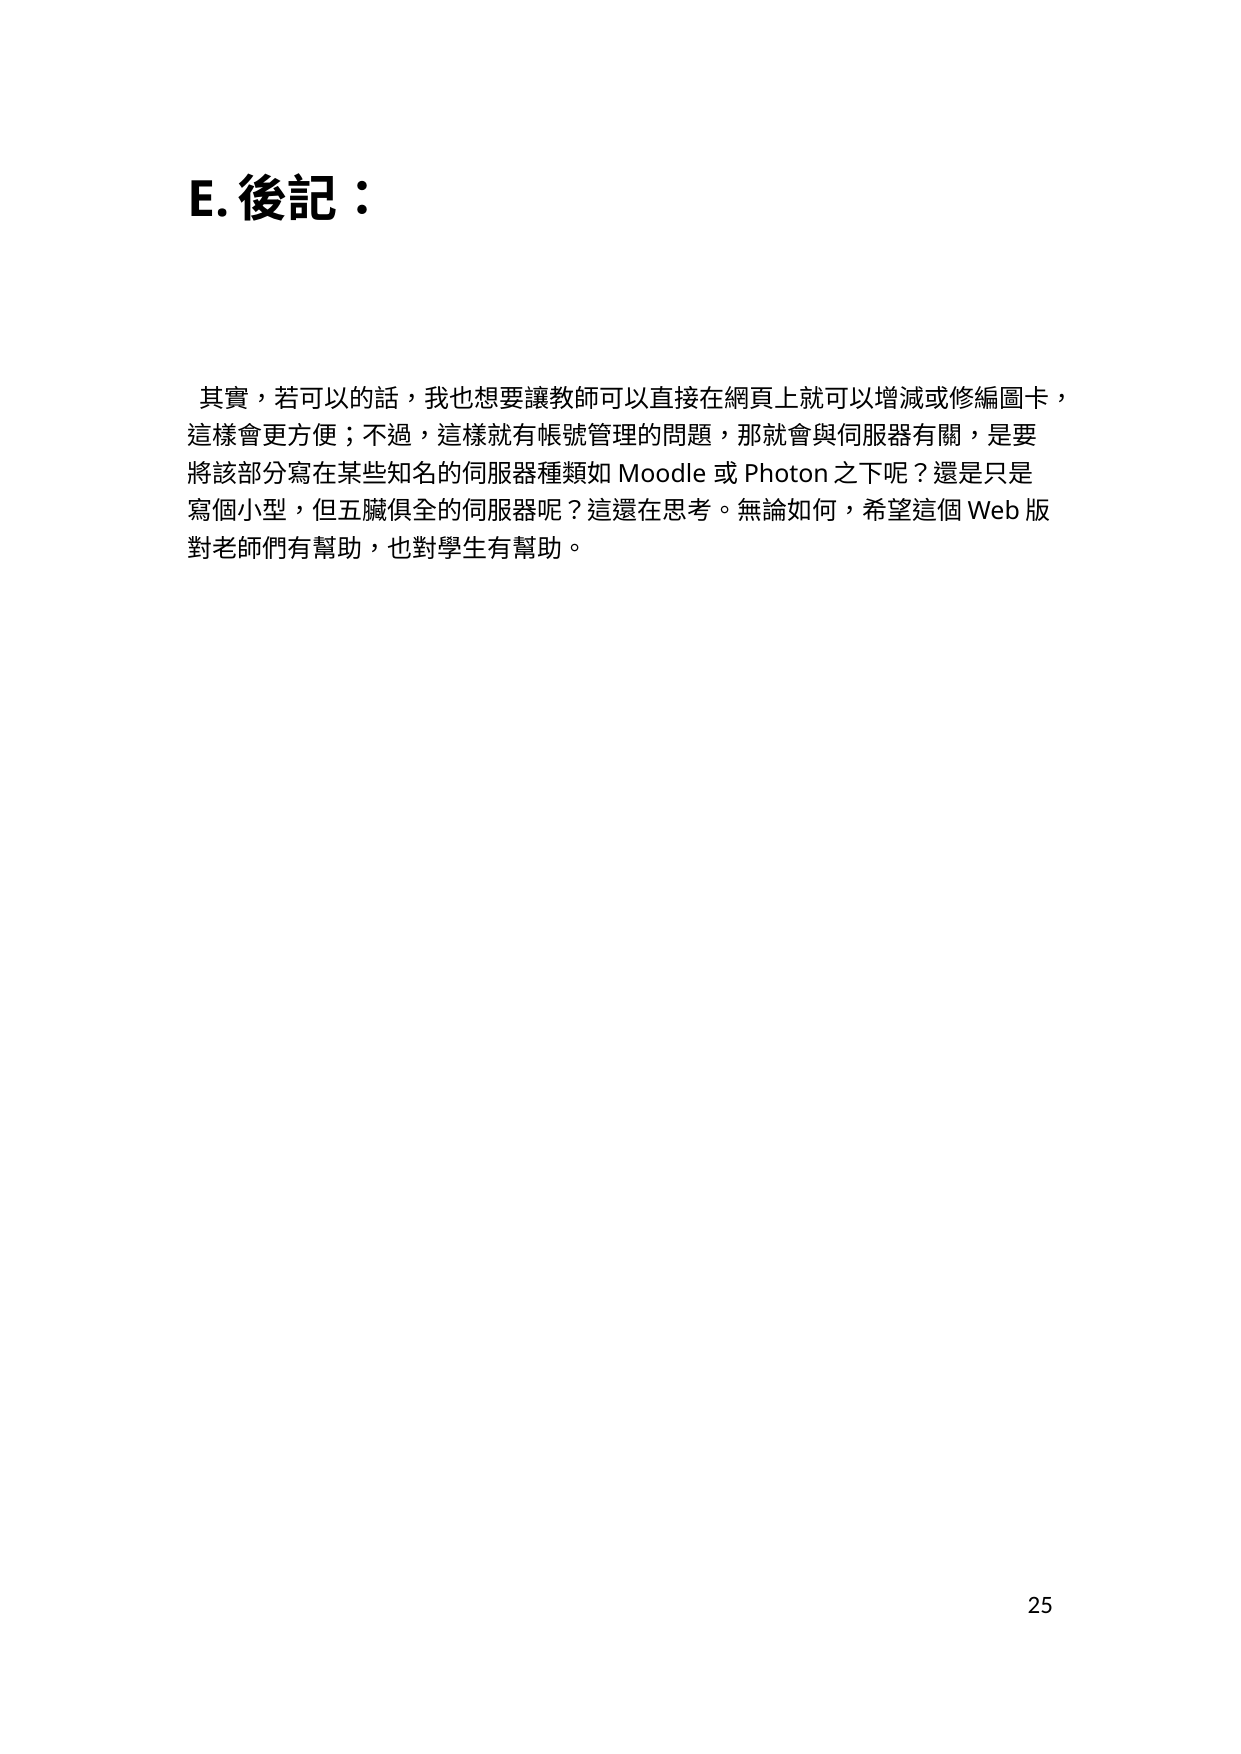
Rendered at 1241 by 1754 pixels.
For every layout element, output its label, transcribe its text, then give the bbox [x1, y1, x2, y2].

subtitle 後記： [187, 157, 1053, 232]
text 其實，若可以的話，我也想要讓教師可以直接在網頁上就可以增減或修編圖卡，這樣會更方便；不過，這樣就有帳號管理的問題，那就會與伺服器有關，是要將該部分寫在某些知名的伺服器種類如Moodle 或 Photon之下呢？還是只是寫個小型，但五臟俱全的伺服器呢？這還在思考。無論如何，希望這個Web版對老師們有幫助，也對學生有幫助。 [187, 378, 1053, 565]
